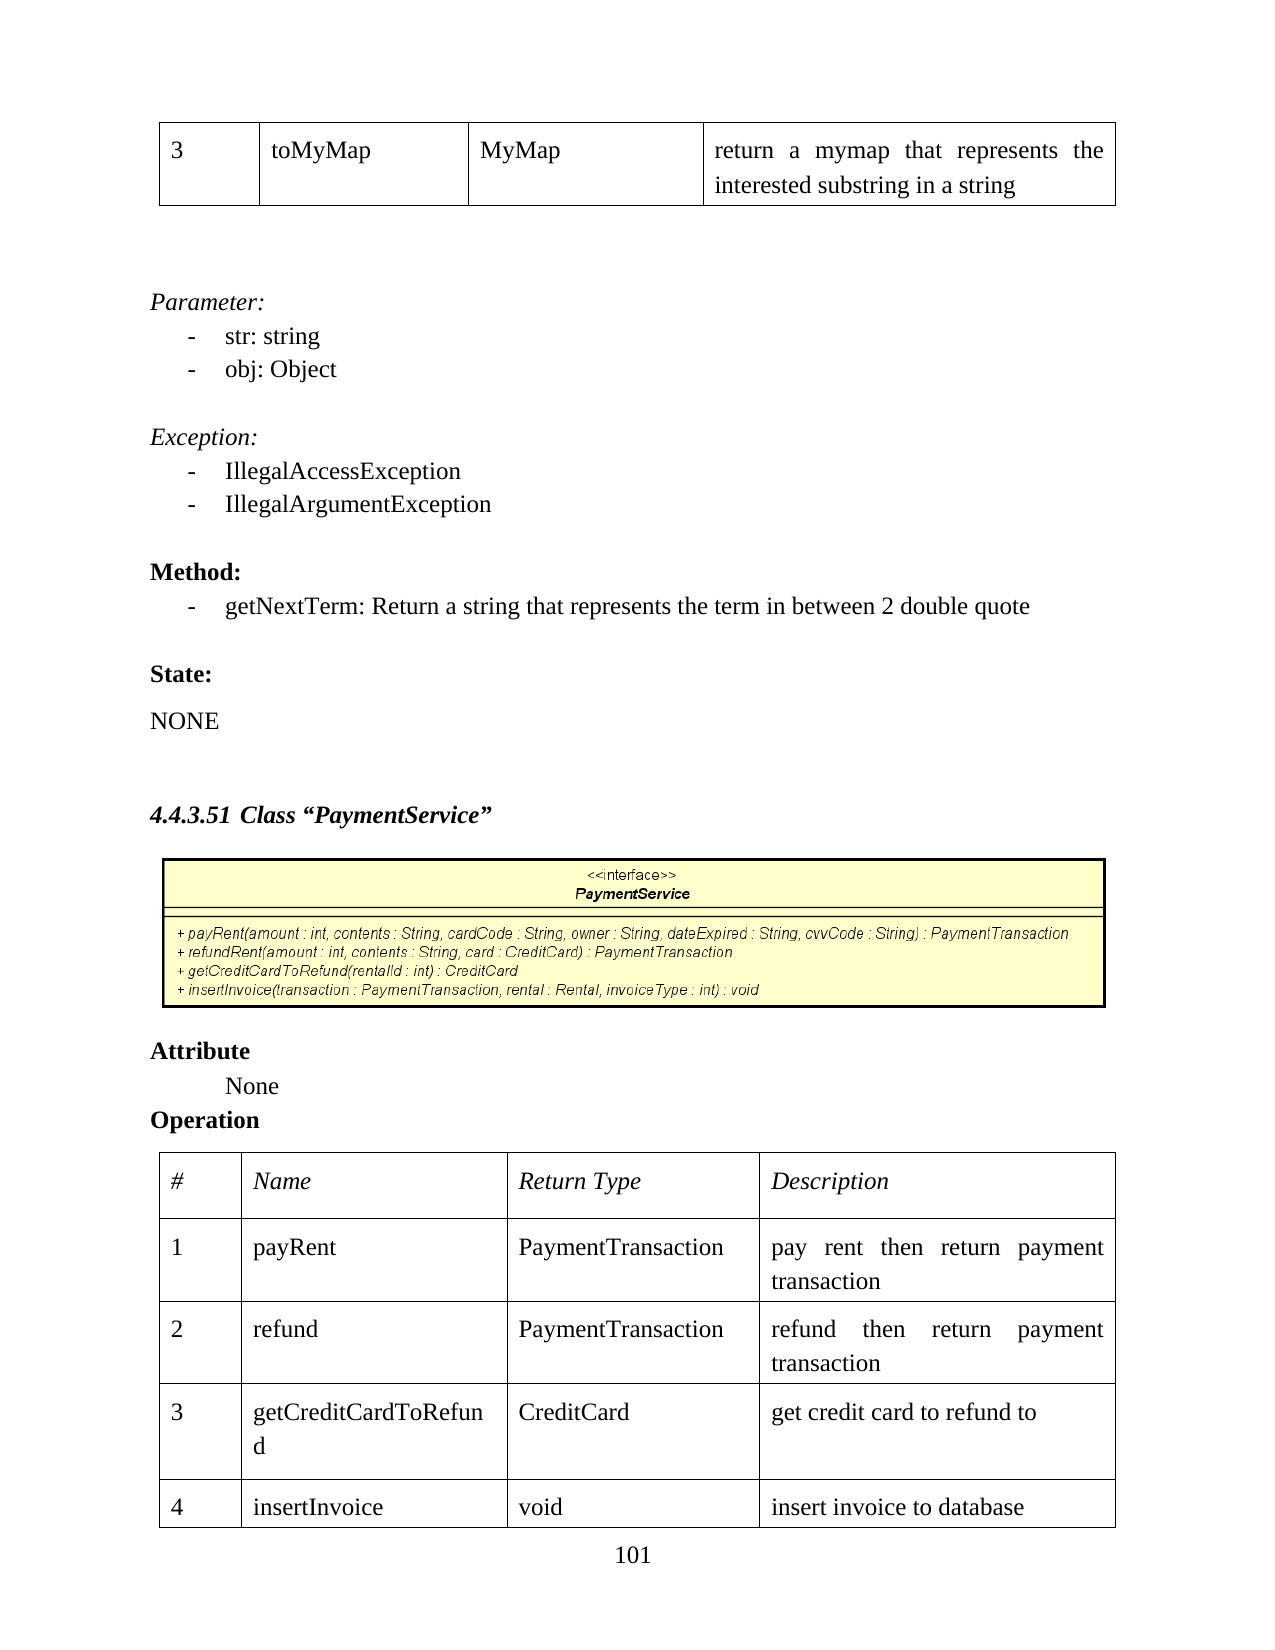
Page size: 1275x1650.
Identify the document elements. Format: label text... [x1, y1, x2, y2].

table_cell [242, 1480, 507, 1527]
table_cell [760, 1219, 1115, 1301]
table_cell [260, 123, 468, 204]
list IllegalArgumentException [187, 489, 1116, 518]
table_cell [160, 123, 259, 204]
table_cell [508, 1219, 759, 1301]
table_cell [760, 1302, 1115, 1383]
list None [225, 1071, 1116, 1099]
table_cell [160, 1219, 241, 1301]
list Exception: [150, 422, 1116, 451]
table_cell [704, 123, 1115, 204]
text NONE [150, 706, 1116, 735]
list Method: [150, 557, 1116, 586]
subtitle Class “PaymentService” [150, 800, 1116, 829]
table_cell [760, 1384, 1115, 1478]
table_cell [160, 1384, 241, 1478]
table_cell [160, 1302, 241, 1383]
list Attribute [150, 1036, 1116, 1065]
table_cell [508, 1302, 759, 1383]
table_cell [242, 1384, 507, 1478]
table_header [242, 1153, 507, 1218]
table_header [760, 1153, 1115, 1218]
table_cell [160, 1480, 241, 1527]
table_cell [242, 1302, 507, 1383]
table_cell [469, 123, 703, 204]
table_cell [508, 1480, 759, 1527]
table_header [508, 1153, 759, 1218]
list Parameter: [150, 287, 1116, 316]
list getNextTerm: Return a string that represents the term in between 2 double quote [187, 591, 1116, 620]
picture [150, 846, 1116, 1019]
list obj: Object [187, 354, 1116, 383]
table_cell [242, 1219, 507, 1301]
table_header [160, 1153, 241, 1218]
list Operation [150, 1105, 1116, 1134]
list State: [150, 659, 1116, 688]
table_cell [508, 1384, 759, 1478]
list IllegalAccessException [187, 456, 1116, 485]
list str: string [187, 321, 1116, 350]
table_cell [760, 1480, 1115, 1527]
